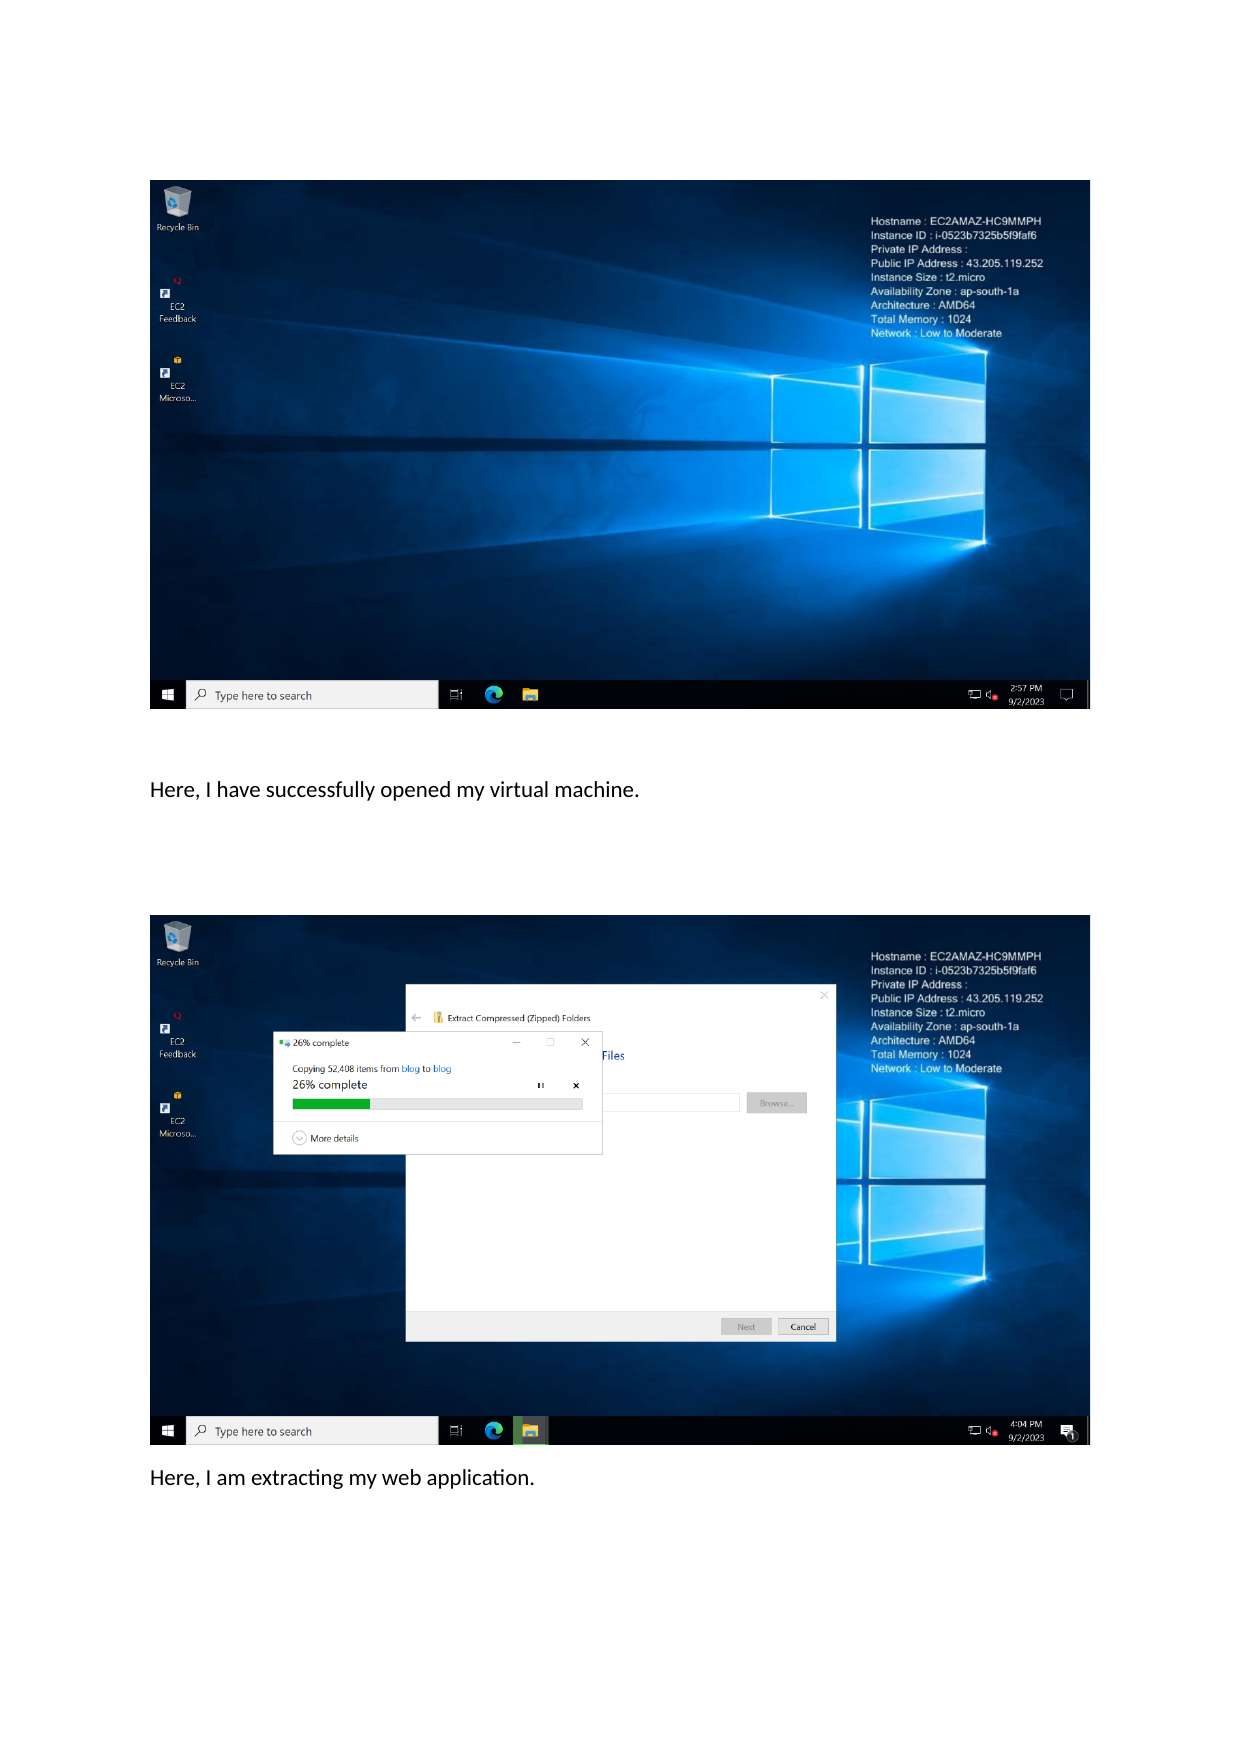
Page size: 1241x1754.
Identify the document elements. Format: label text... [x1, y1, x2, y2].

text Here, I have successfully opened my virtual machine. [150, 775, 1090, 803]
picture [150, 180, 1091, 709]
text Here, I am extracting my web application. [150, 1463, 1090, 1491]
picture [150, 915, 1091, 1445]
